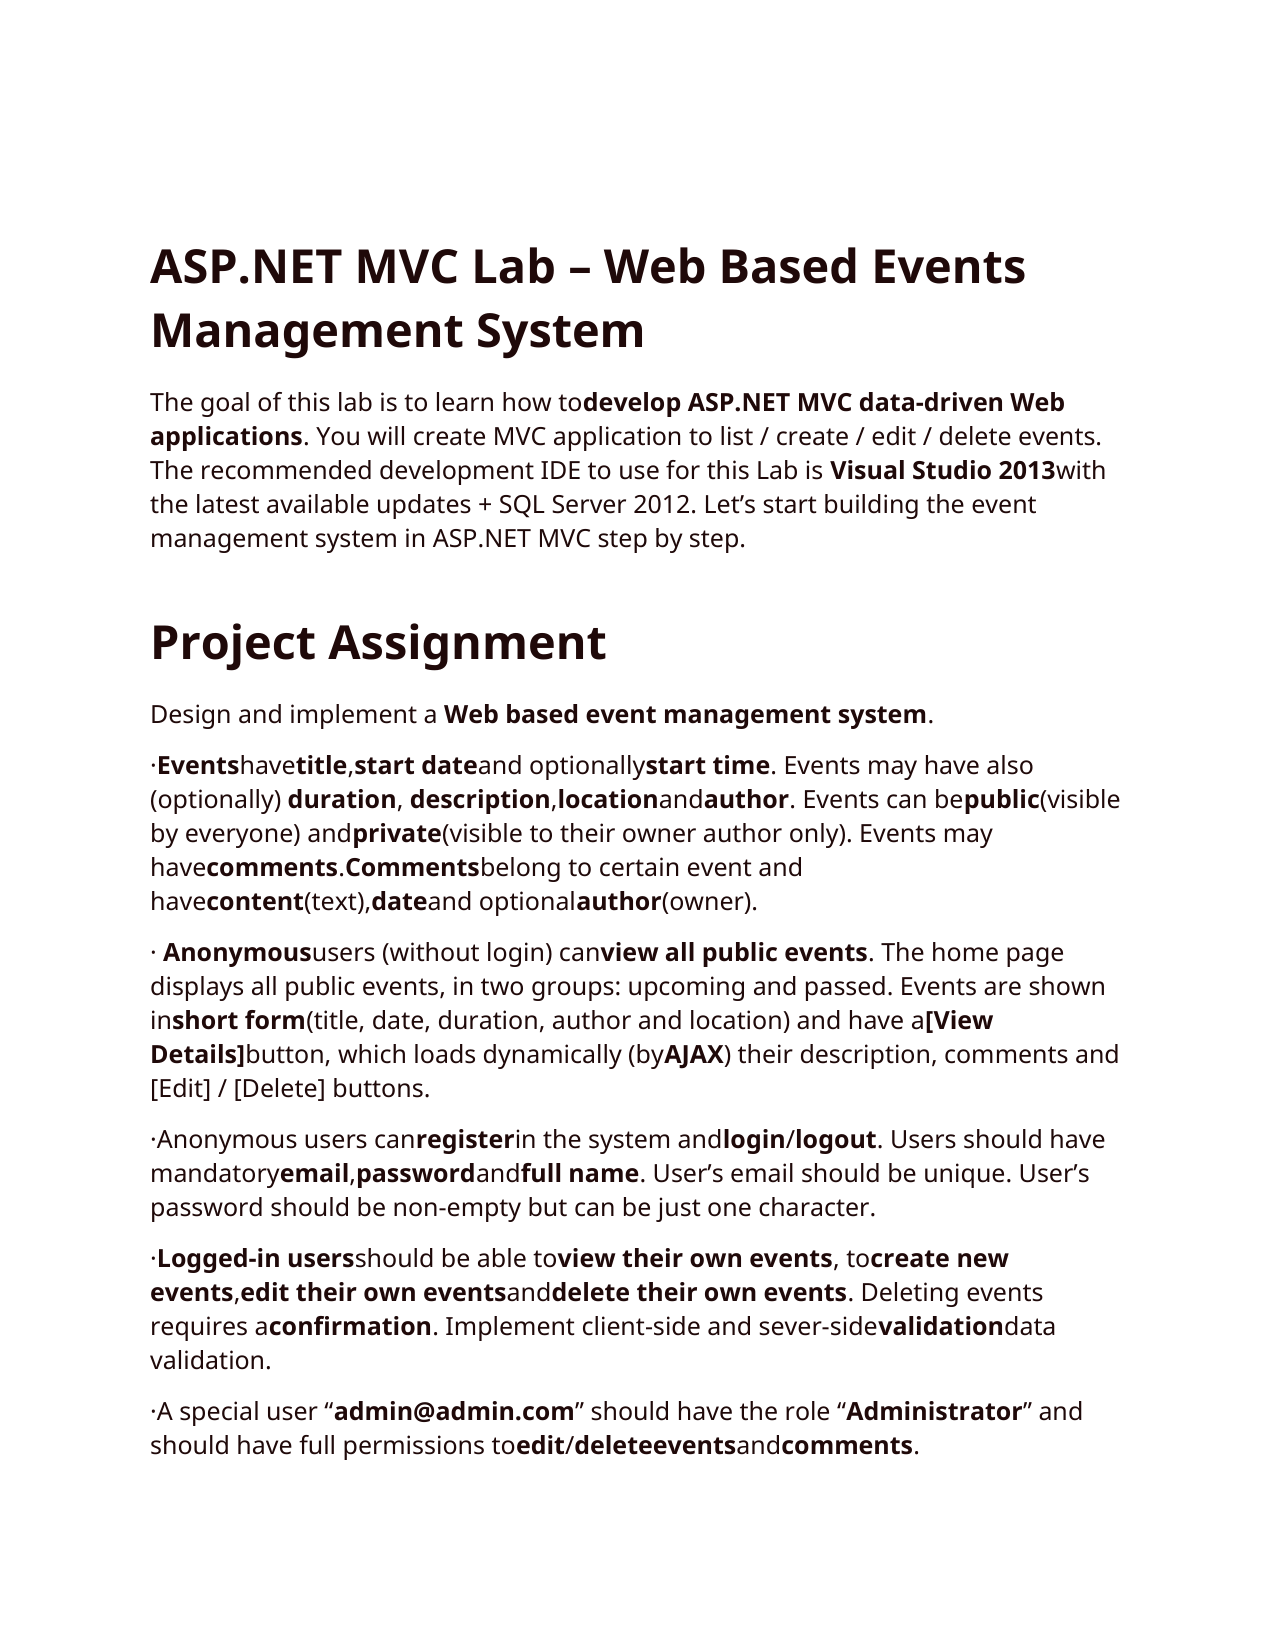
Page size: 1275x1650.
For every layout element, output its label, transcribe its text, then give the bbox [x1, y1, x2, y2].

text ASP.NET MVC Lab – Web Based Events Management System [150, 233, 1125, 361]
text The goal of this lab is to learn how todevelop ASP.NET MVC data-driven Web applications. You will create MVC application to list / create / edit / delete events. The recommended development IDE to use for this Lab is Visual Studio 2013with the latest available updates + SQL Server 2012. Let’s start building the event management system in ASP.NET MVC step by step. [150, 384, 1125, 555]
text ·Logged-in usersshould be able toview their own events, tocreate new events,edit their own eventsanddelete their own events. Deleting events requires aconfirmation. Implement client-side and sever-sidevalidationdata validation. [150, 1240, 1125, 1377]
text Design and implement a Web based event management system. [150, 697, 1125, 731]
text Project Assignment [150, 609, 1125, 673]
text ·A special user “admin@admin.com” should have the role “Administrator” and should have full permissions toedit/deleteeventsandcomments. [150, 1393, 1125, 1461]
text ·Eventshavetitle,start dateand optionallystart time. Events may have also (optionally) duration, description,locationandauthor. Events can bepublic(visible by everyone) andprivate(visible to their owner author only). Events may havecomments.Commentsbelong to certain event and havecontent(text),dateand optionalauthor(owner). [150, 748, 1125, 918]
text ·Anonymous users canregisterin the system andlogin/logout. Users should have mandatoryemail,passwordandfull name. User’s email should be unique. User’s password should be non-empty but can be just one character. [150, 1122, 1125, 1224]
text · Anonymoususers (without login) canview all public events. The home page displays all public events, in two groups: upcoming and passed. Events are shown inshort form(title, date, duration, author and location) and have a[View Details]button, which loads dynamically (byAJAX) their description, comments and [Edit] / [Delete] buttons. [150, 934, 1125, 1105]
